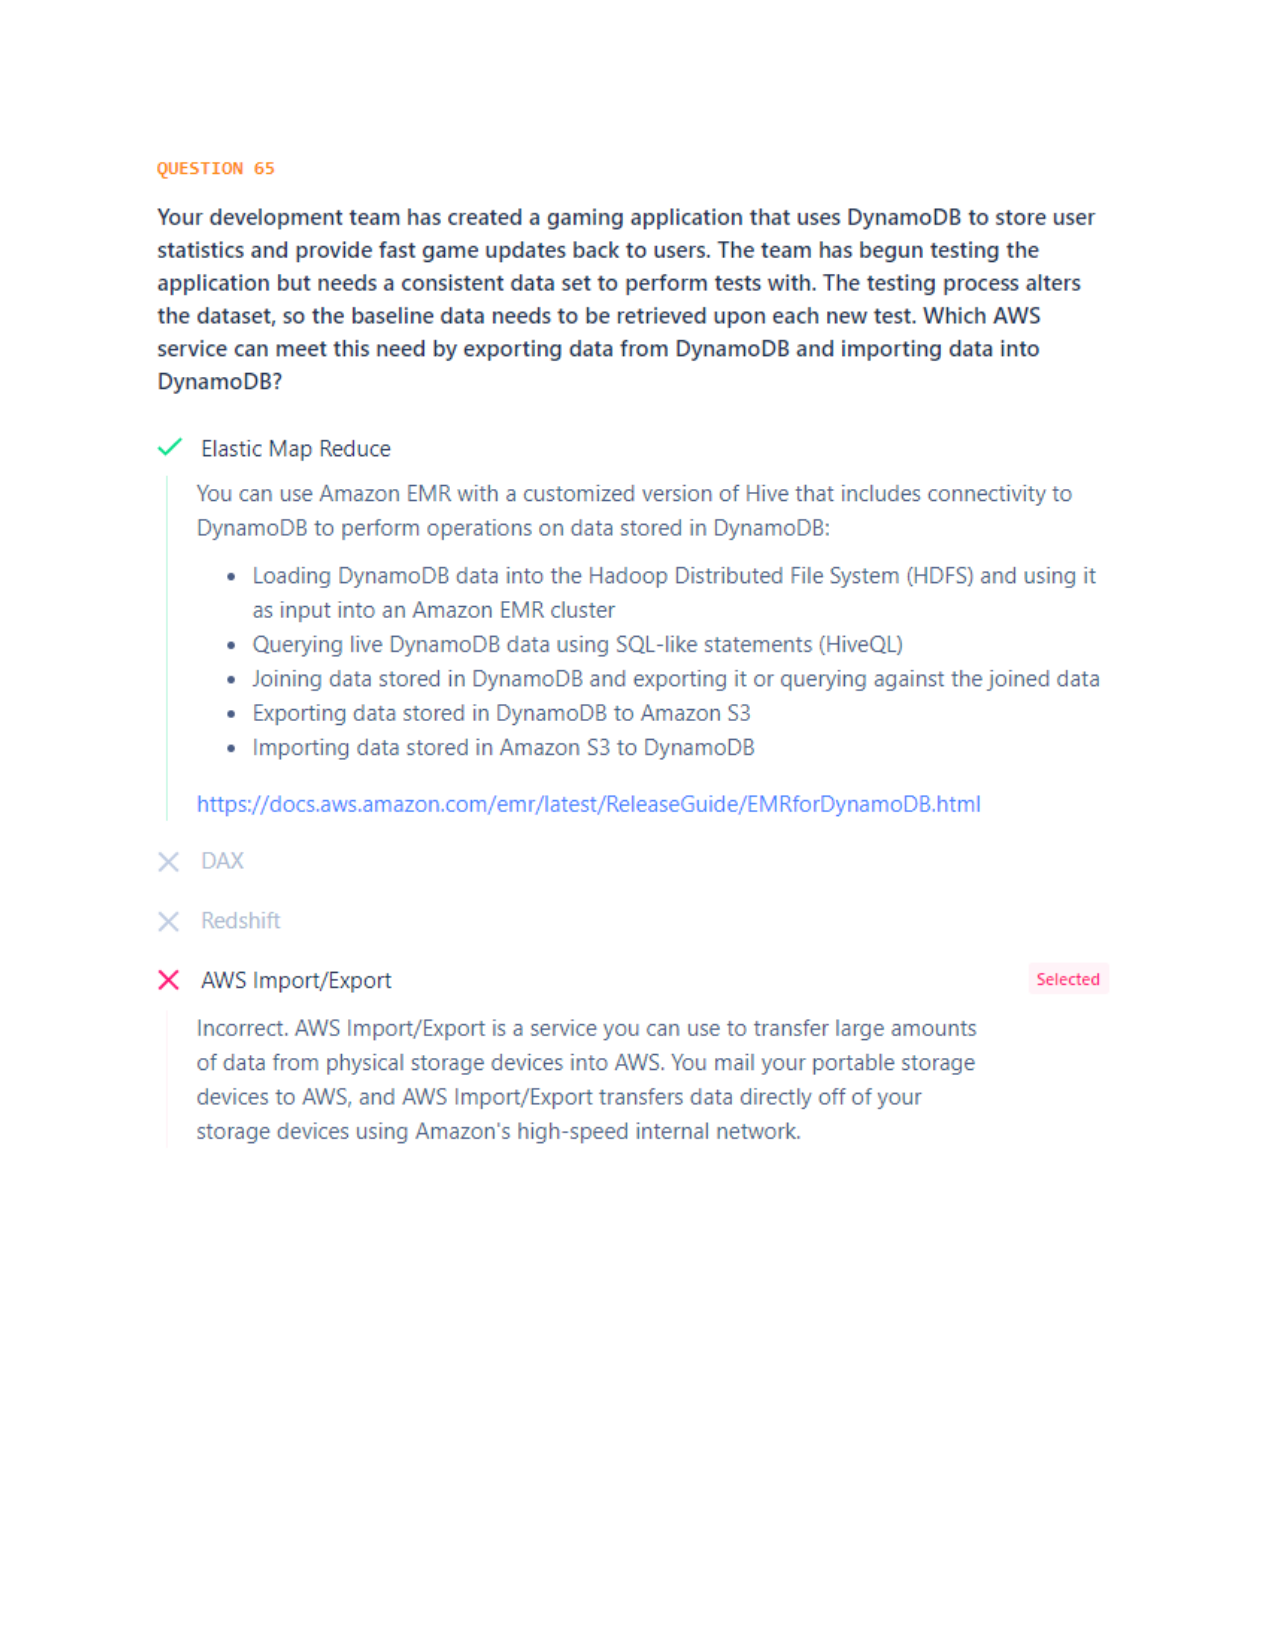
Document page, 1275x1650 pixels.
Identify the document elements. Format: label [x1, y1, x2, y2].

picture [150, 150, 1125, 1175]
